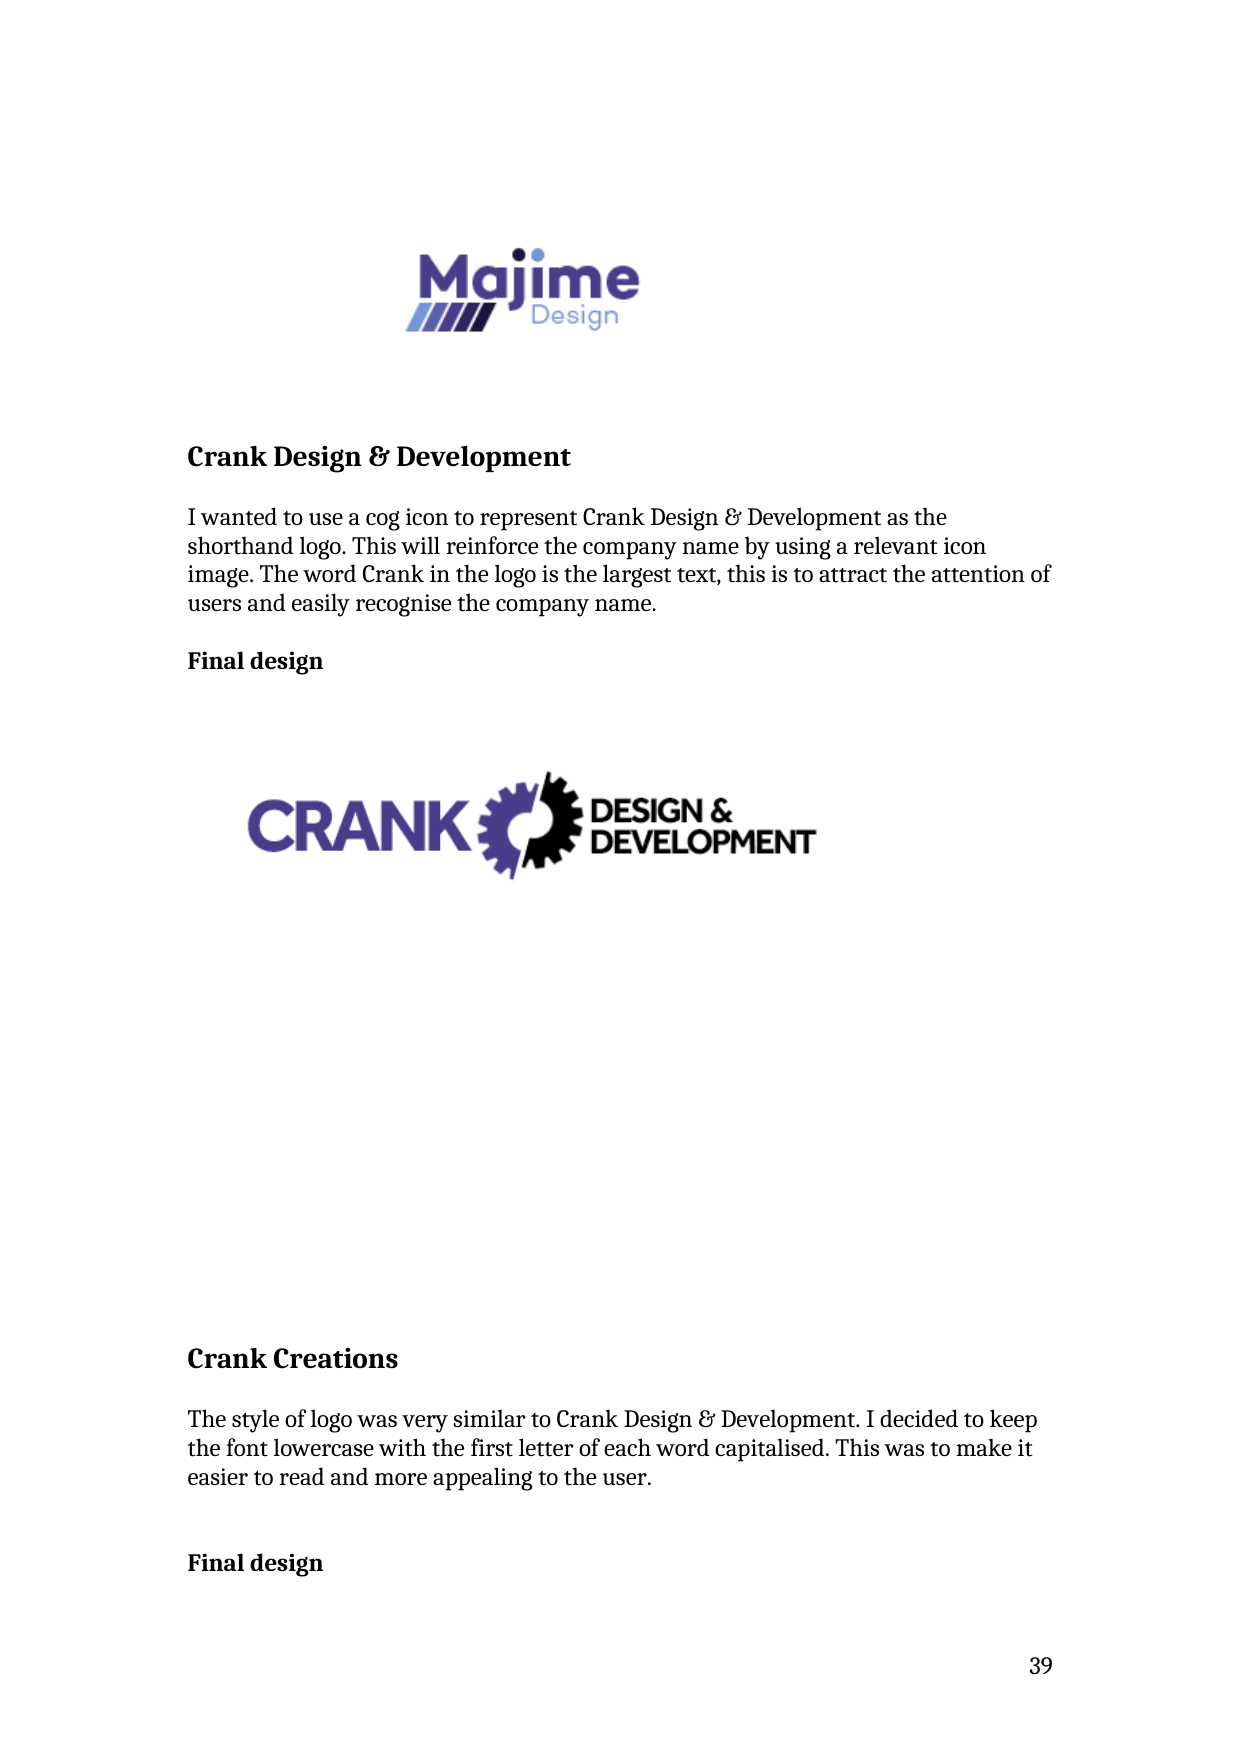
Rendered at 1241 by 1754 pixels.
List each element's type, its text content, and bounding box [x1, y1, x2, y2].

text Final design [187, 647, 1053, 675]
text I wanted to use a cog icon to represent Crank Design & Development as the shorthand logo. This will reinforce the company name by using a relevant icon image. The word Crank in the logo is the largest text, this is to attract the attention of users and easily recognise the company name. [187, 503, 1053, 618]
text Final design [187, 1549, 1053, 1577]
text Crank Creations [187, 1343, 1053, 1376]
text The style of logo was very similar to Crank Design & Development. I decided to keep the font lowercase with the first letter of each word capitalised. This was to make it easier to read and more appealing to the user. [187, 1405, 1053, 1491]
picture [187, 704, 863, 950]
picture [187, 150, 856, 441]
